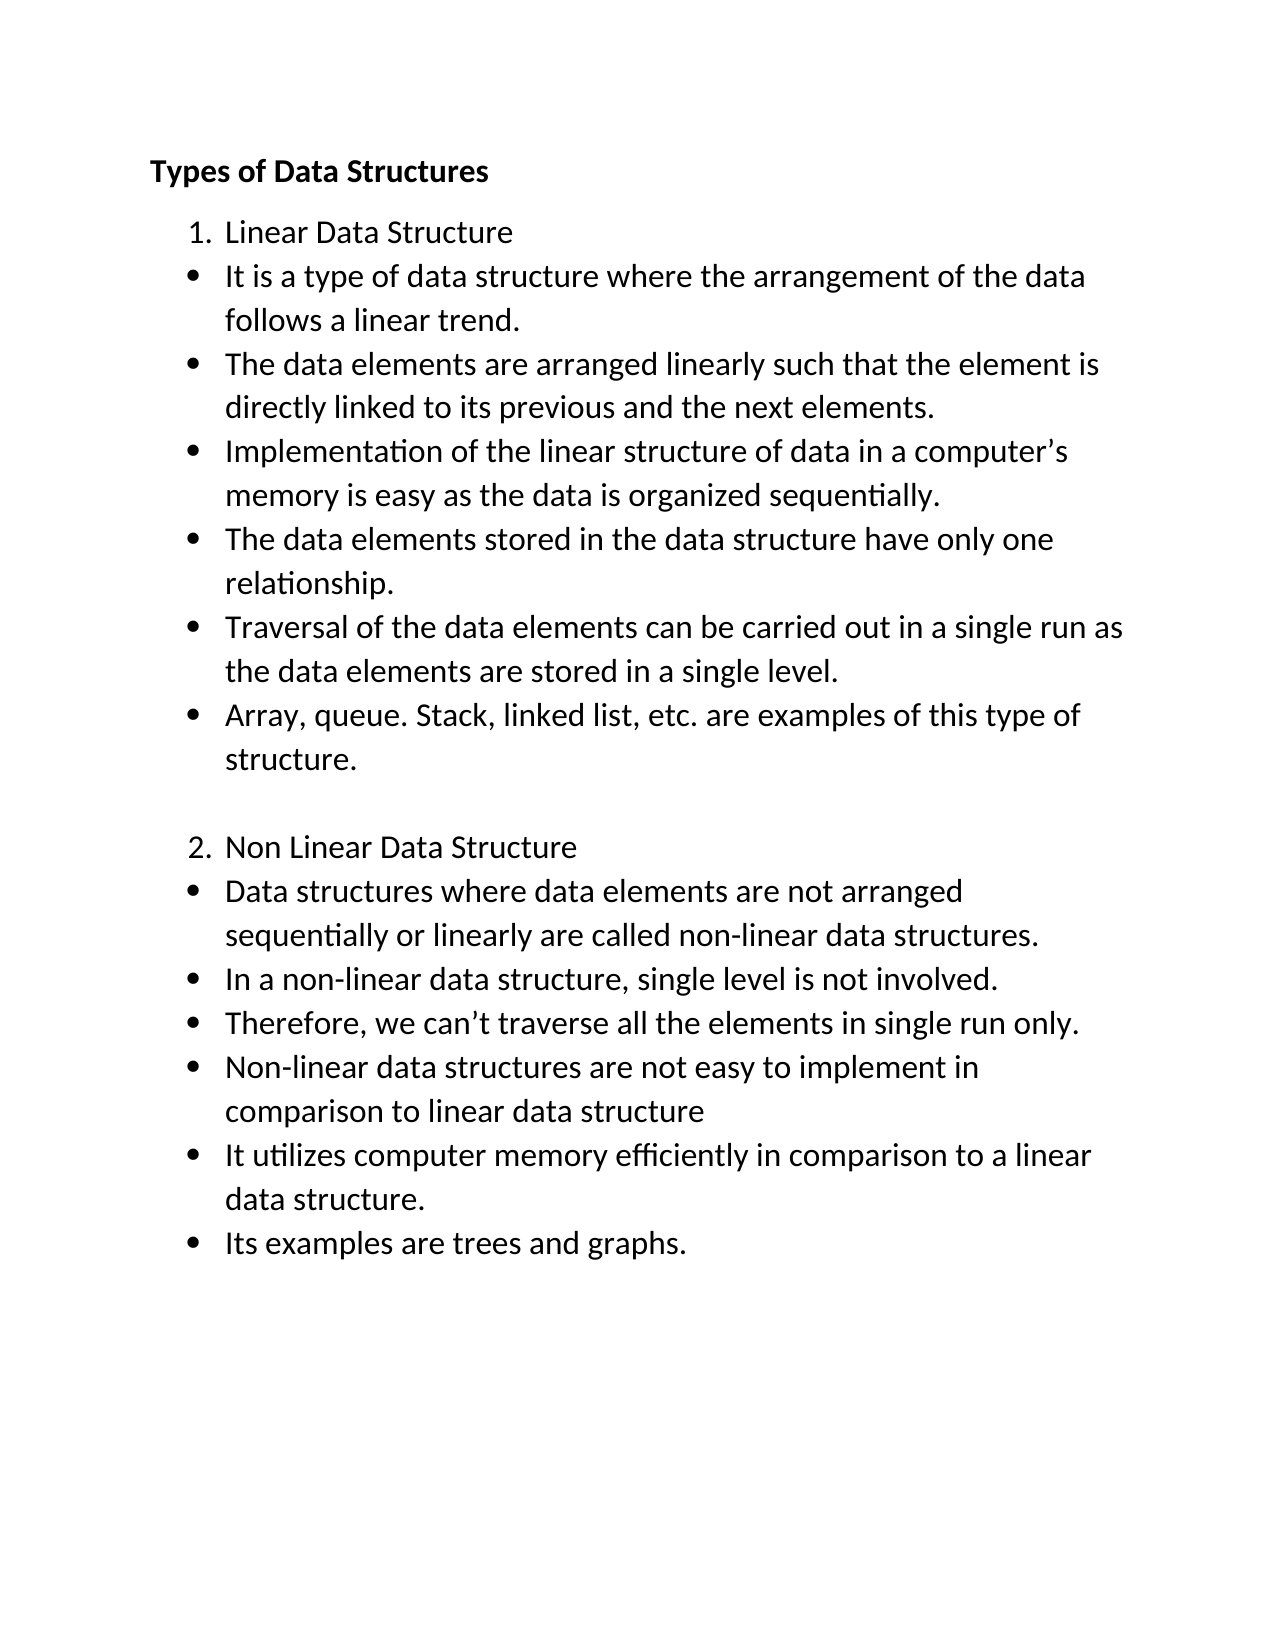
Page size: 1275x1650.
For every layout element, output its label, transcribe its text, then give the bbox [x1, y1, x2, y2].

list It is a type of data structure where the arrangement of the data follows a linear trend. [187, 254, 1125, 339]
list In a non-linear data structure, single level is not involved. [187, 958, 1125, 999]
list Traversal of the data elements can be carried out in a single run as the data elements are stored in a single level. [187, 606, 1125, 691]
list Non-linear data structures are not easy to implement in comparison to linear data structure [187, 1046, 1125, 1131]
list Data structures where data elements are not arranged sequentially or linearly are called non-linear data structures. [187, 870, 1125, 955]
list Linear Data Structure [187, 211, 1125, 251]
list Array, queue. Stack, linked list, etc. are examples of this type of structure. [187, 694, 1125, 779]
list Implementation of the linear structure of data in a computer’s memory is easy as the data is organized sequentially. [187, 430, 1125, 515]
text Types of Data Structures [150, 150, 1125, 191]
list The data elements are arranged linearly such that the element is directly linked to its previous and the next elements. [187, 342, 1125, 427]
list It utilizes computer memory efficiently in comparison to a linear data structure. [187, 1134, 1125, 1218]
list Its examples are trees and graphs. [187, 1222, 1125, 1262]
list Therefore, we can’t traverse all the elements in single run only. [187, 1002, 1125, 1043]
list Non Linear Data Structure [187, 826, 1125, 867]
list The data elements stored in the data structure have only one relationship. [187, 518, 1125, 603]
